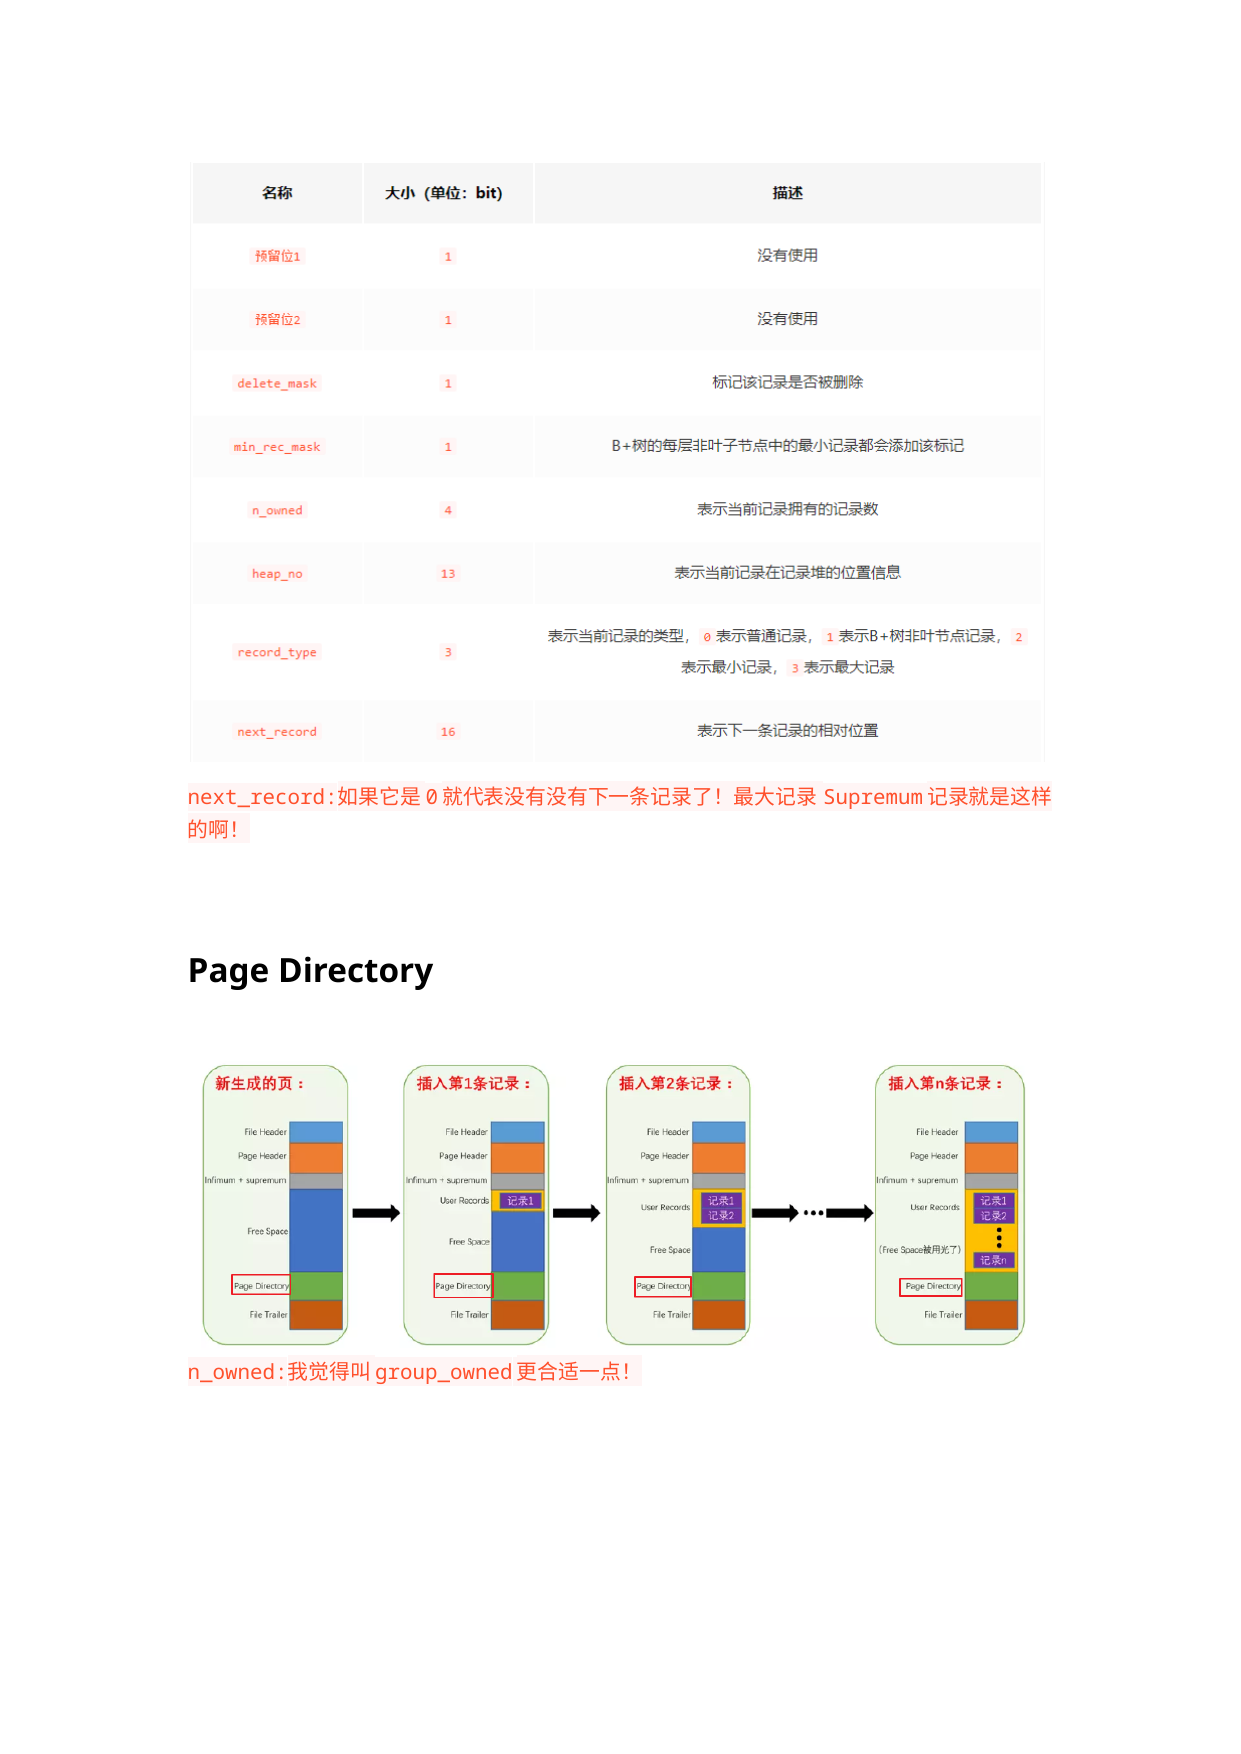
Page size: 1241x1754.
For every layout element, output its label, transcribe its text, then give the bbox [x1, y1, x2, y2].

picture [187, 1061, 1053, 1350]
text n_owned:我觉得叫group_owned更合适一点！ [187, 1354, 1053, 1387]
text next_record:如果它是0就代表没有没有下一条记录了！最大记录Supremum记录就是这样的啊！ [187, 779, 1053, 844]
subtitle Page Directory [187, 937, 1053, 1002]
picture [187, 162, 1053, 762]
